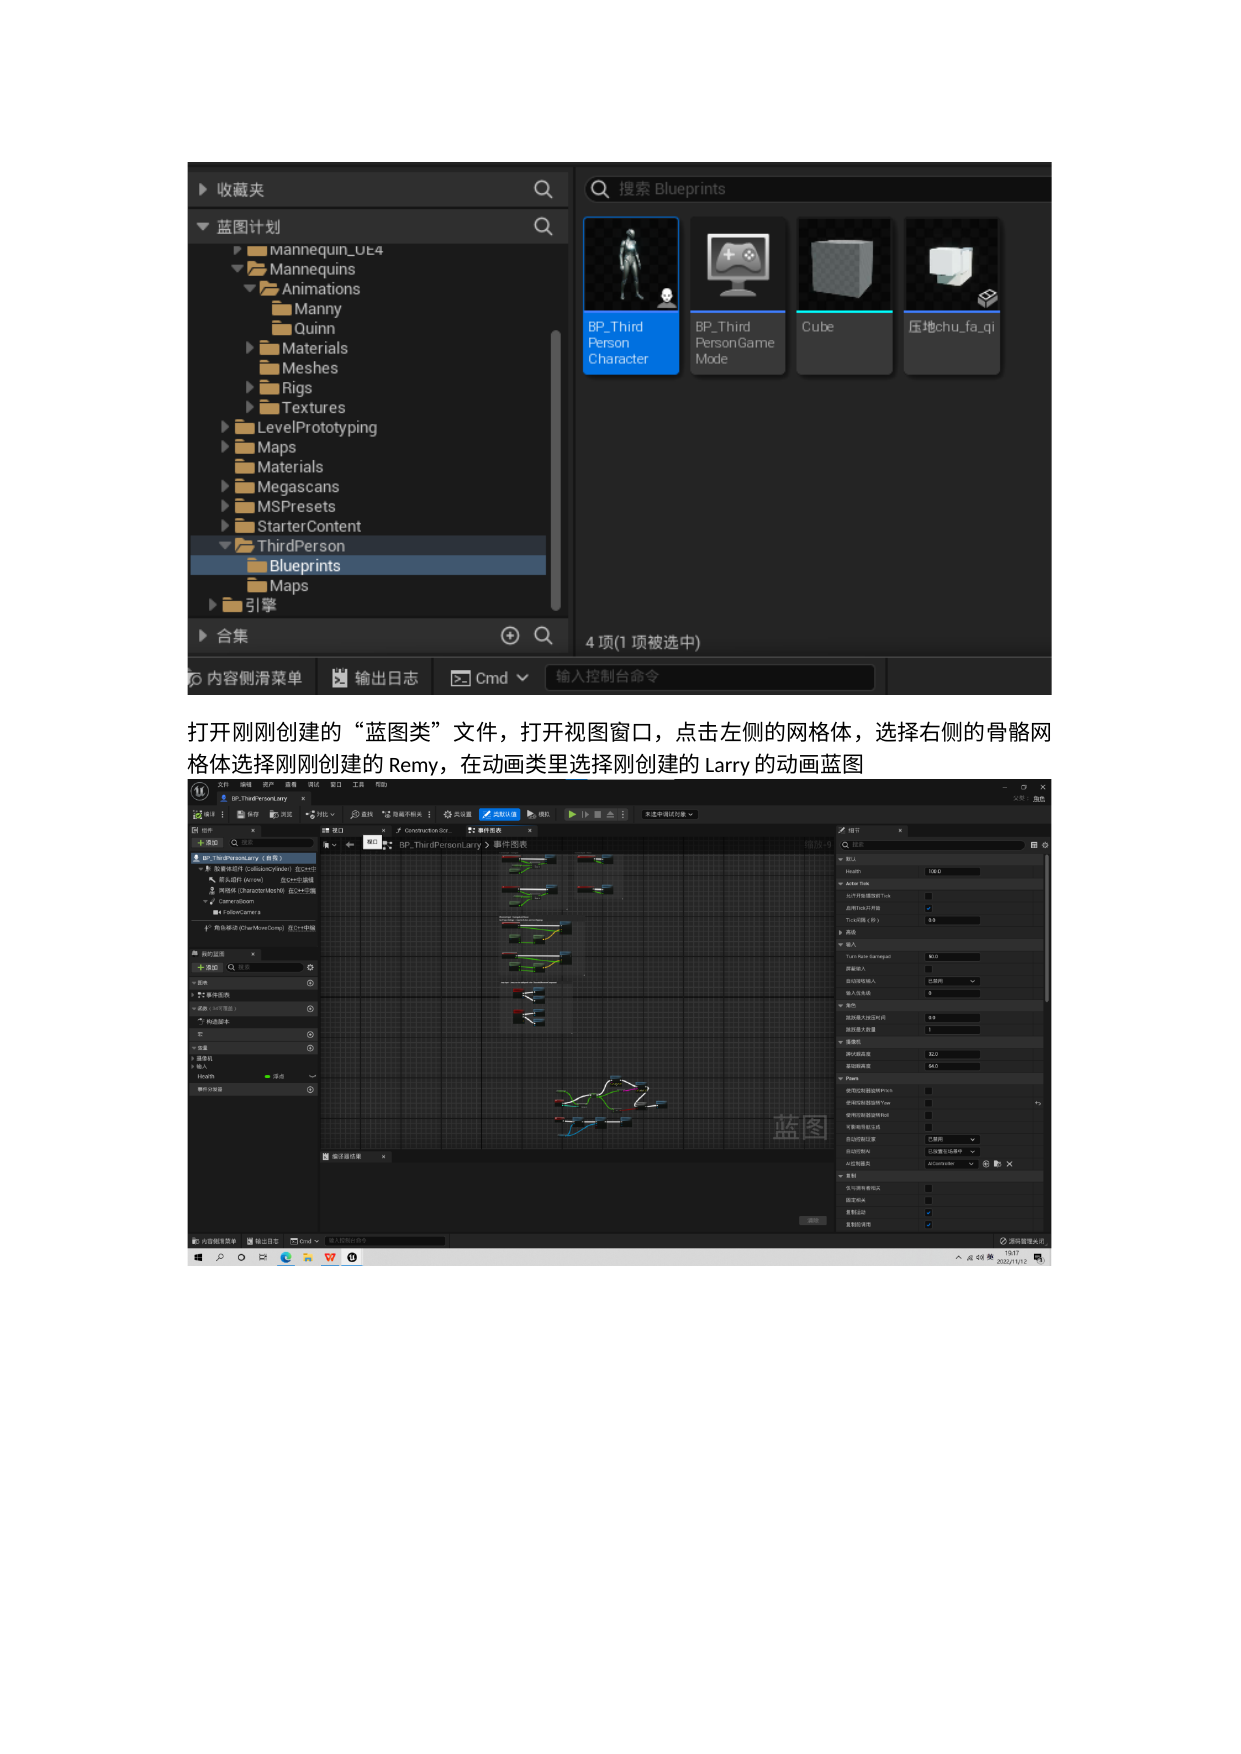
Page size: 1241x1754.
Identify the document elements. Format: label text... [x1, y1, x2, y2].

text 打开刚刚创建的“蓝图类”文件，打开视图窗口，点击左侧的网格体，选择右侧的骨骼网格体选择刚刚创建的Remy，在动画类里选择刚创建的Larry的动画蓝图 [187, 714, 1053, 779]
picture [187, 162, 1052, 695]
picture [187, 779, 1052, 1266]
